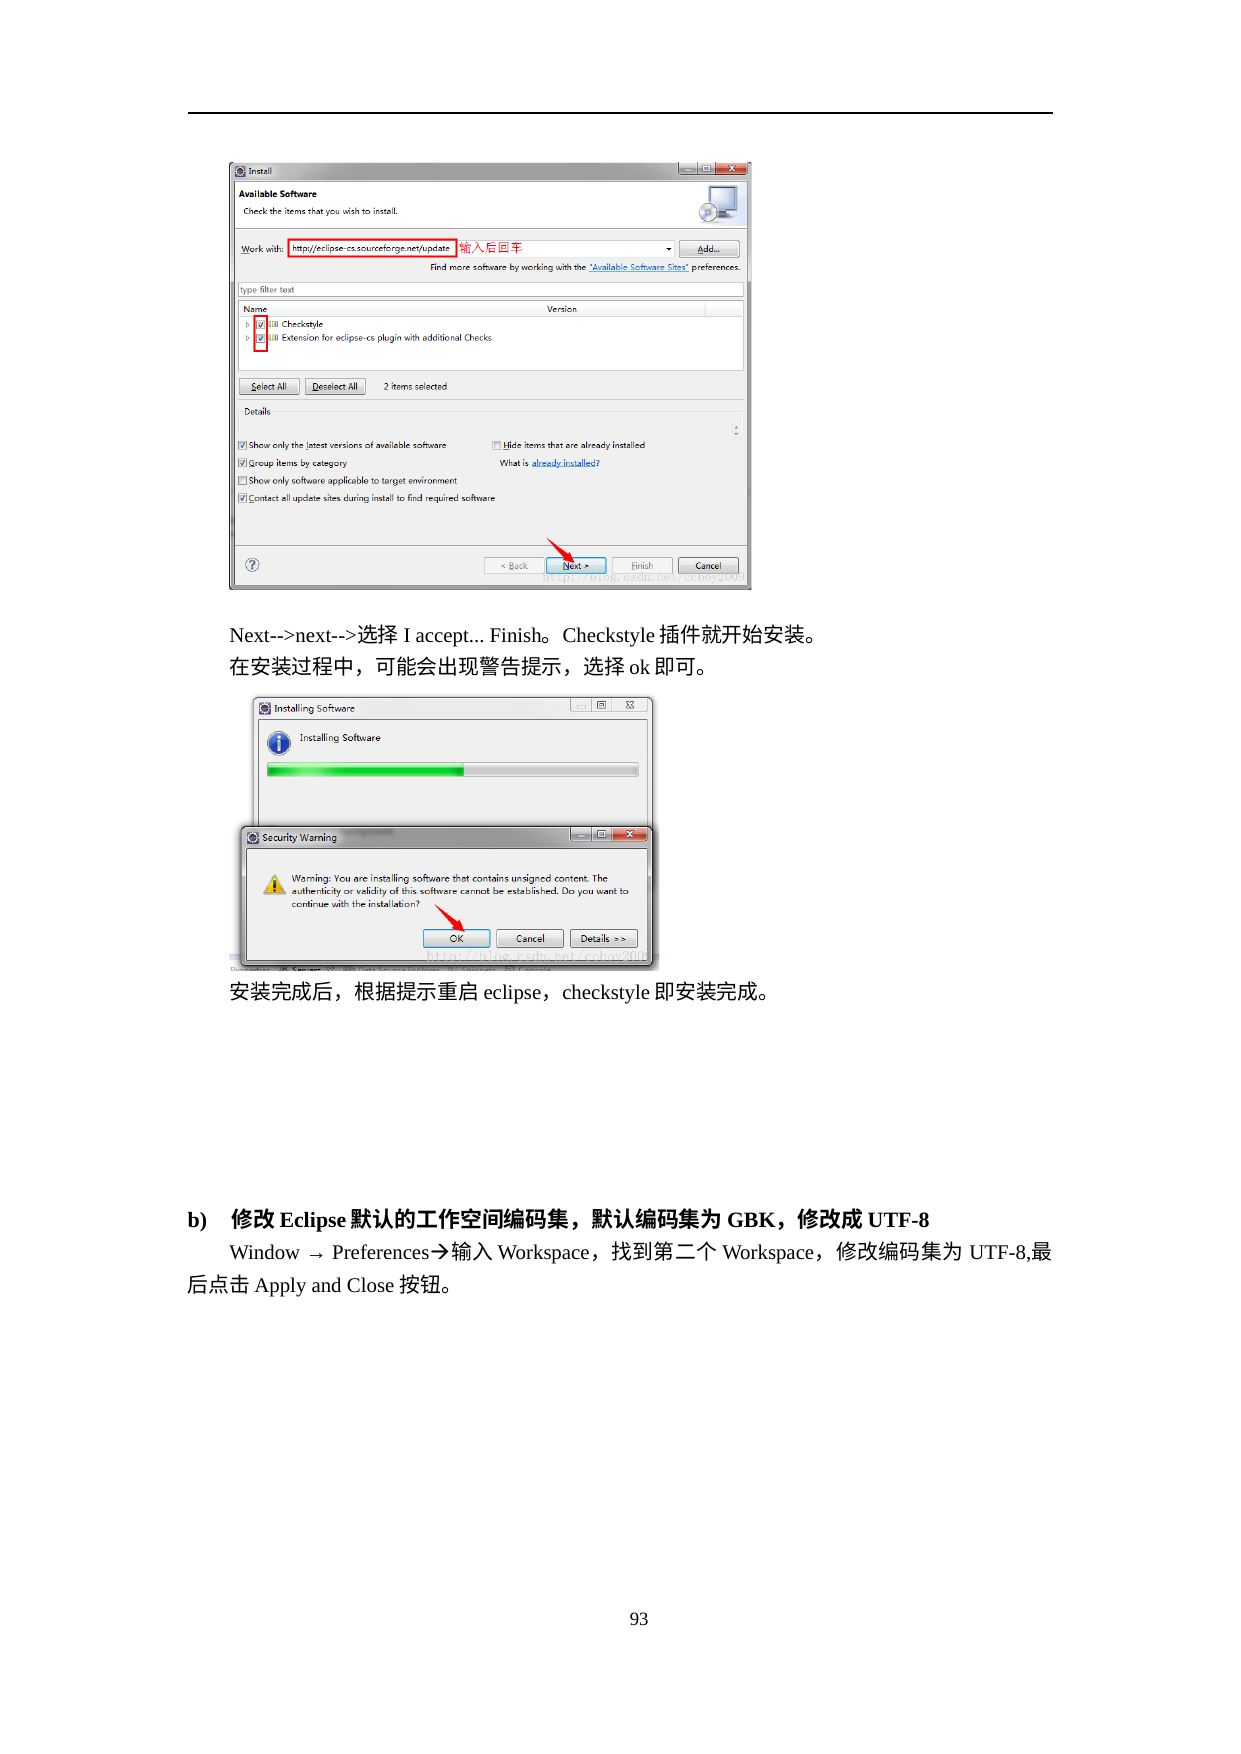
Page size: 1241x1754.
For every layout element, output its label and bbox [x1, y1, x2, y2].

picture [229, 162, 752, 590]
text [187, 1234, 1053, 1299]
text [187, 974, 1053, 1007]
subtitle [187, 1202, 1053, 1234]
picture [229, 682, 660, 971]
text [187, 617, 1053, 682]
